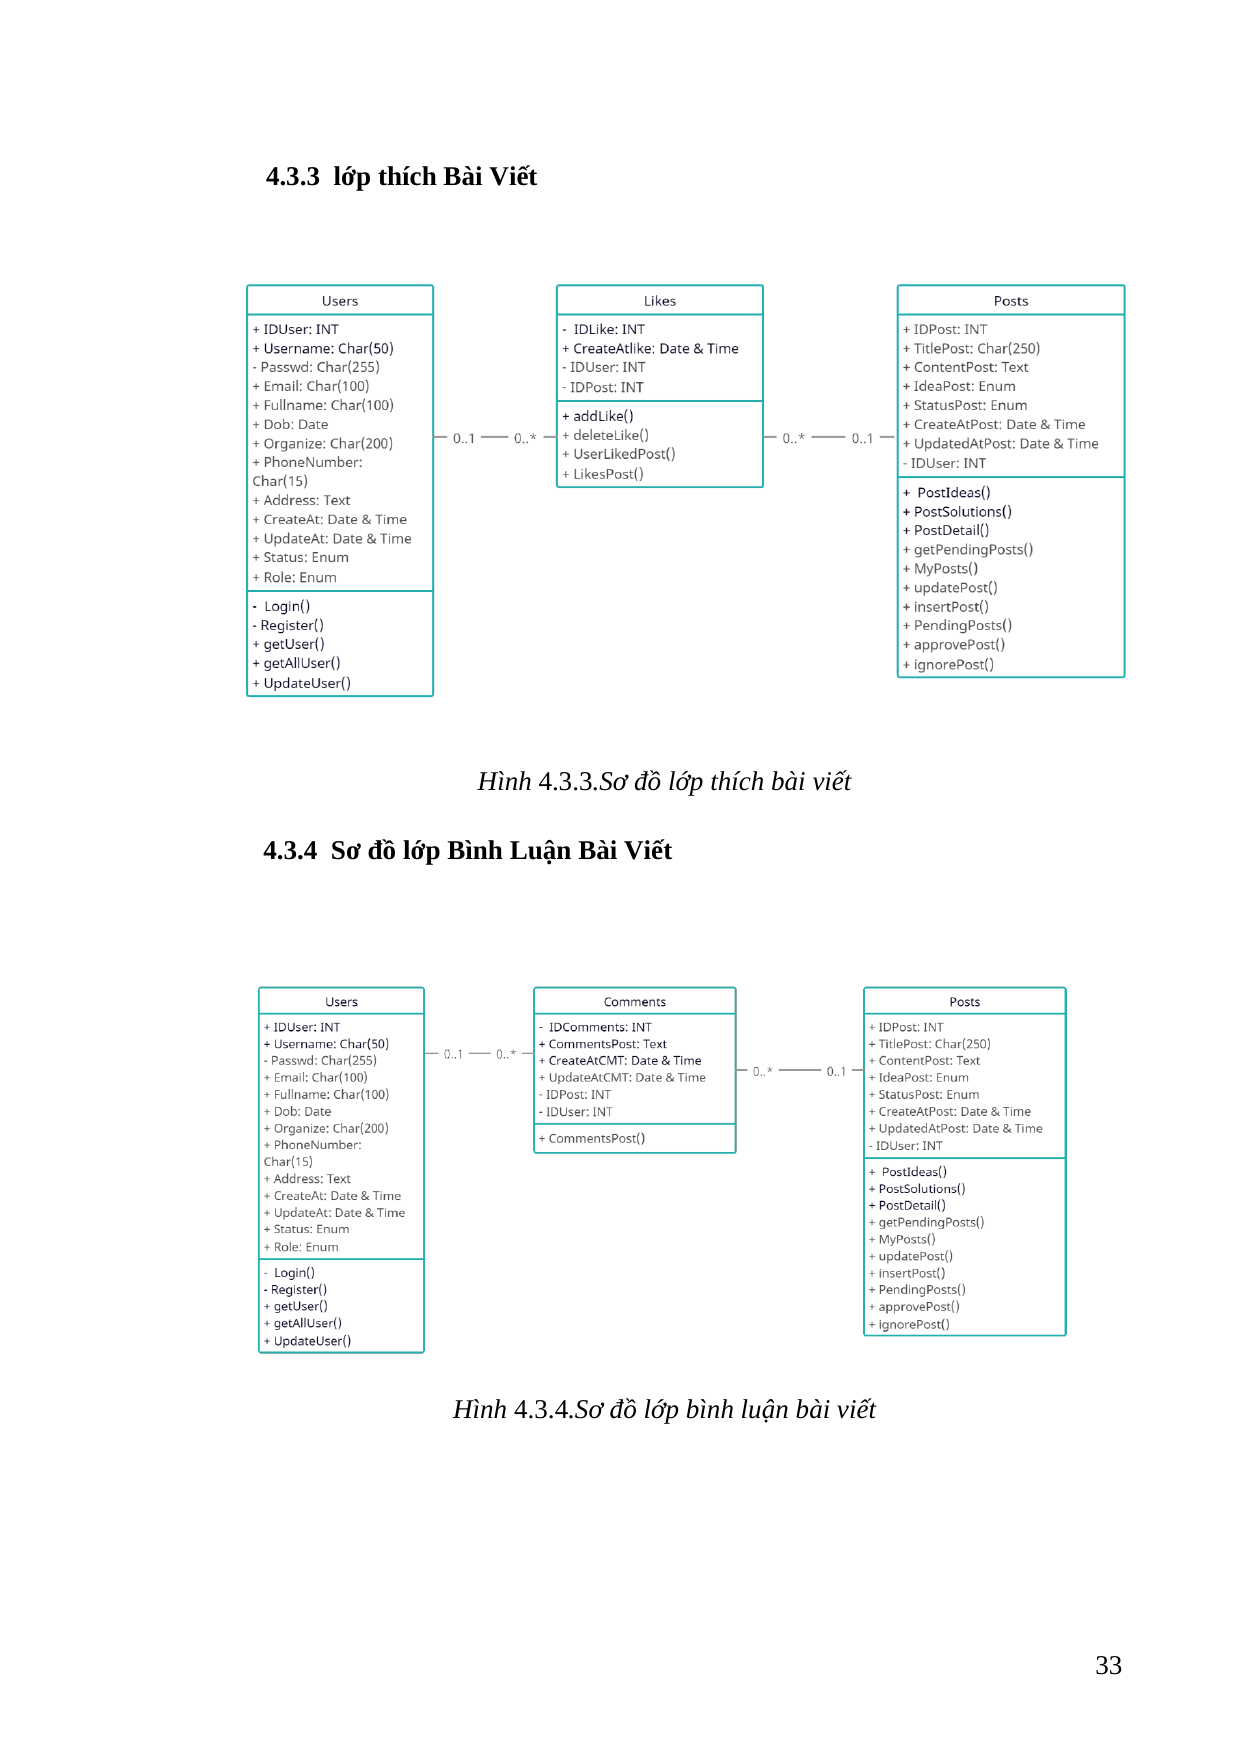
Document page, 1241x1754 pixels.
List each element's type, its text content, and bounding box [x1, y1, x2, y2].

picture [206, 894, 1147, 1371]
text 4.3.3 lớp thích Bài Viết [207, 160, 1122, 191]
picture [206, 213, 1145, 744]
list 4.3.4 Sơ đồ lớp Bình Luận Bài Viết [263, 834, 1122, 866]
text Hình 4.3.3.Sơ đồ lớp thích bài viết [207, 765, 1122, 796]
text Hình 4.3.4.Sơ đồ lớp bình luận bài viết [207, 1393, 1122, 1424]
